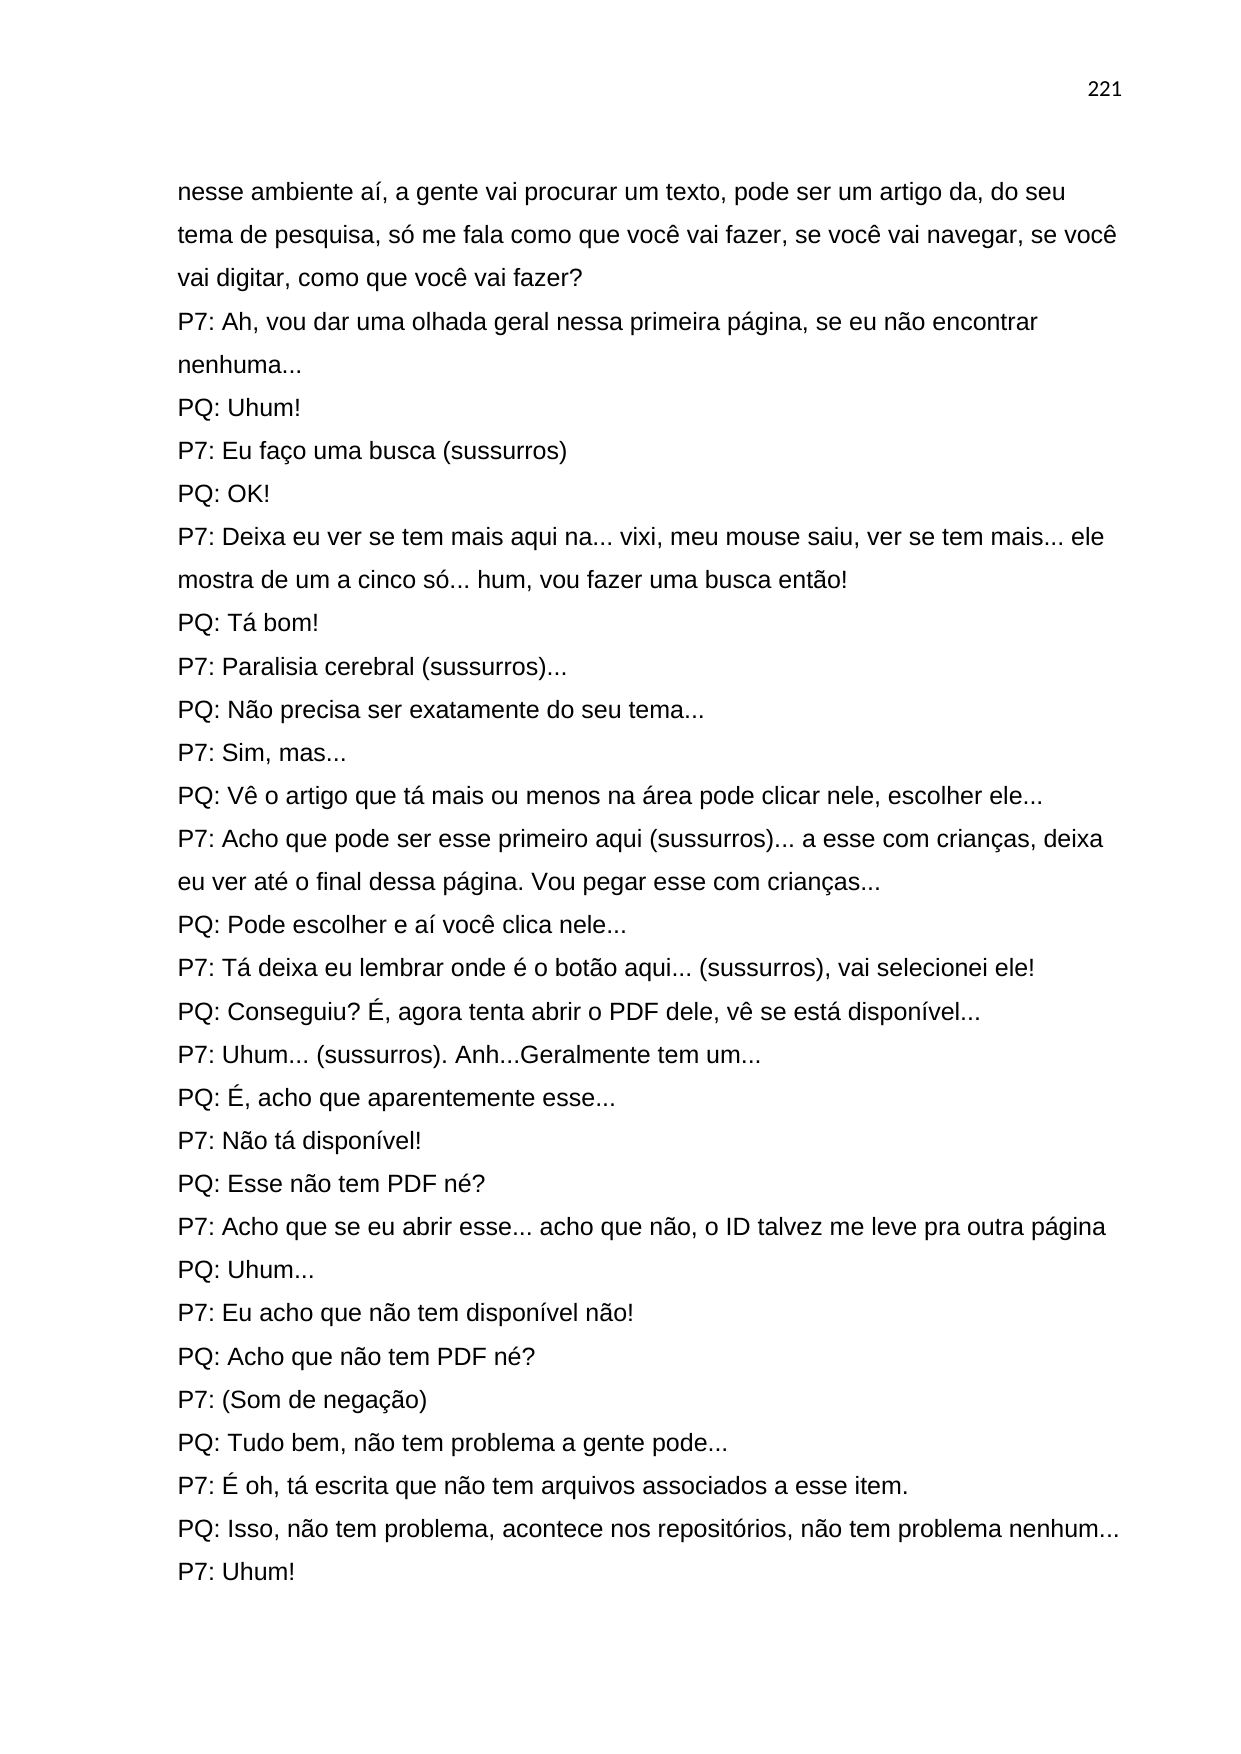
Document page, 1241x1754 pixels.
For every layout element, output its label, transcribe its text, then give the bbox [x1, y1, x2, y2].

text PQ: Pode escolher e aí você clica nele... [177, 910, 1122, 939]
text PQ: Tudo bem, não tem problema a gente pode... [177, 1428, 1122, 1457]
text P7: Eu faço uma busca (sussurros) [177, 436, 1122, 465]
text P7: Acho que se eu abrir esse... acho que não, o ID talvez me leve pra outra página [177, 1212, 1122, 1241]
text P7: Não tá disponível! [177, 1126, 1122, 1155]
text P7: Sim, mas... [177, 738, 1122, 767]
text PQ: Isso, não tem problema, acontece nos repositórios, não tem problema nenhum... P7: Uhum! [177, 1514, 1122, 1586]
text PQ: Esse não tem PDF né? [177, 1169, 1122, 1198]
text P7: Ah, vou dar uma olhada geral nessa primeira página, se eu não encontrar nenhuma... [177, 307, 1122, 378]
text PQ: OK! [177, 479, 1122, 508]
text P7: É oh, tá escrita que não tem arquivos associados a esse item. [177, 1471, 1122, 1500]
text P7: Paralisia cerebral (sussurros)... [177, 652, 1122, 680]
text PQ: Não precisa ser exatamente do seu tema... [177, 695, 1122, 723]
text P7: Uhum... (sussurros). Anh...Geralmente tem um... [177, 1040, 1122, 1068]
text PQ: É, acho que aparentemente esse... [177, 1083, 1122, 1112]
text P7: Deixa eu ver se tem mais aqui na... vixi, meu mouse saiu, ver se tem mais... ele mostra de um a cinco só... hum, vou fazer uma busca então! [177, 522, 1122, 594]
text PQ: Vê o artigo que tá mais ou menos na área pode clicar nele, escolher ele... [177, 781, 1122, 810]
text P7: Tá deixa eu lembrar onde é o botão aqui... (sussurros), vai selecionei ele! [177, 953, 1122, 982]
text PQ: Conseguiu? É, agora tenta abrir o PDF dele, vê se está disponível... [177, 997, 1122, 1025]
text PQ: Tá bom! [177, 608, 1122, 637]
text P7: Eu acho que não tem disponível não! [177, 1298, 1122, 1327]
text PQ: Acho que não tem PDF né? [177, 1342, 1122, 1370]
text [177, 177, 1122, 292]
text PQ: Uhum! [177, 393, 1122, 422]
text P7: (Som de negação) [177, 1385, 1122, 1413]
text PQ: Uhum... [177, 1255, 1122, 1284]
text P7: Acho que pode ser esse primeiro aqui (sussurros)... a esse com crianças, deixa eu ver até o final dessa página. Vou pegar esse com crianças... [177, 824, 1122, 896]
